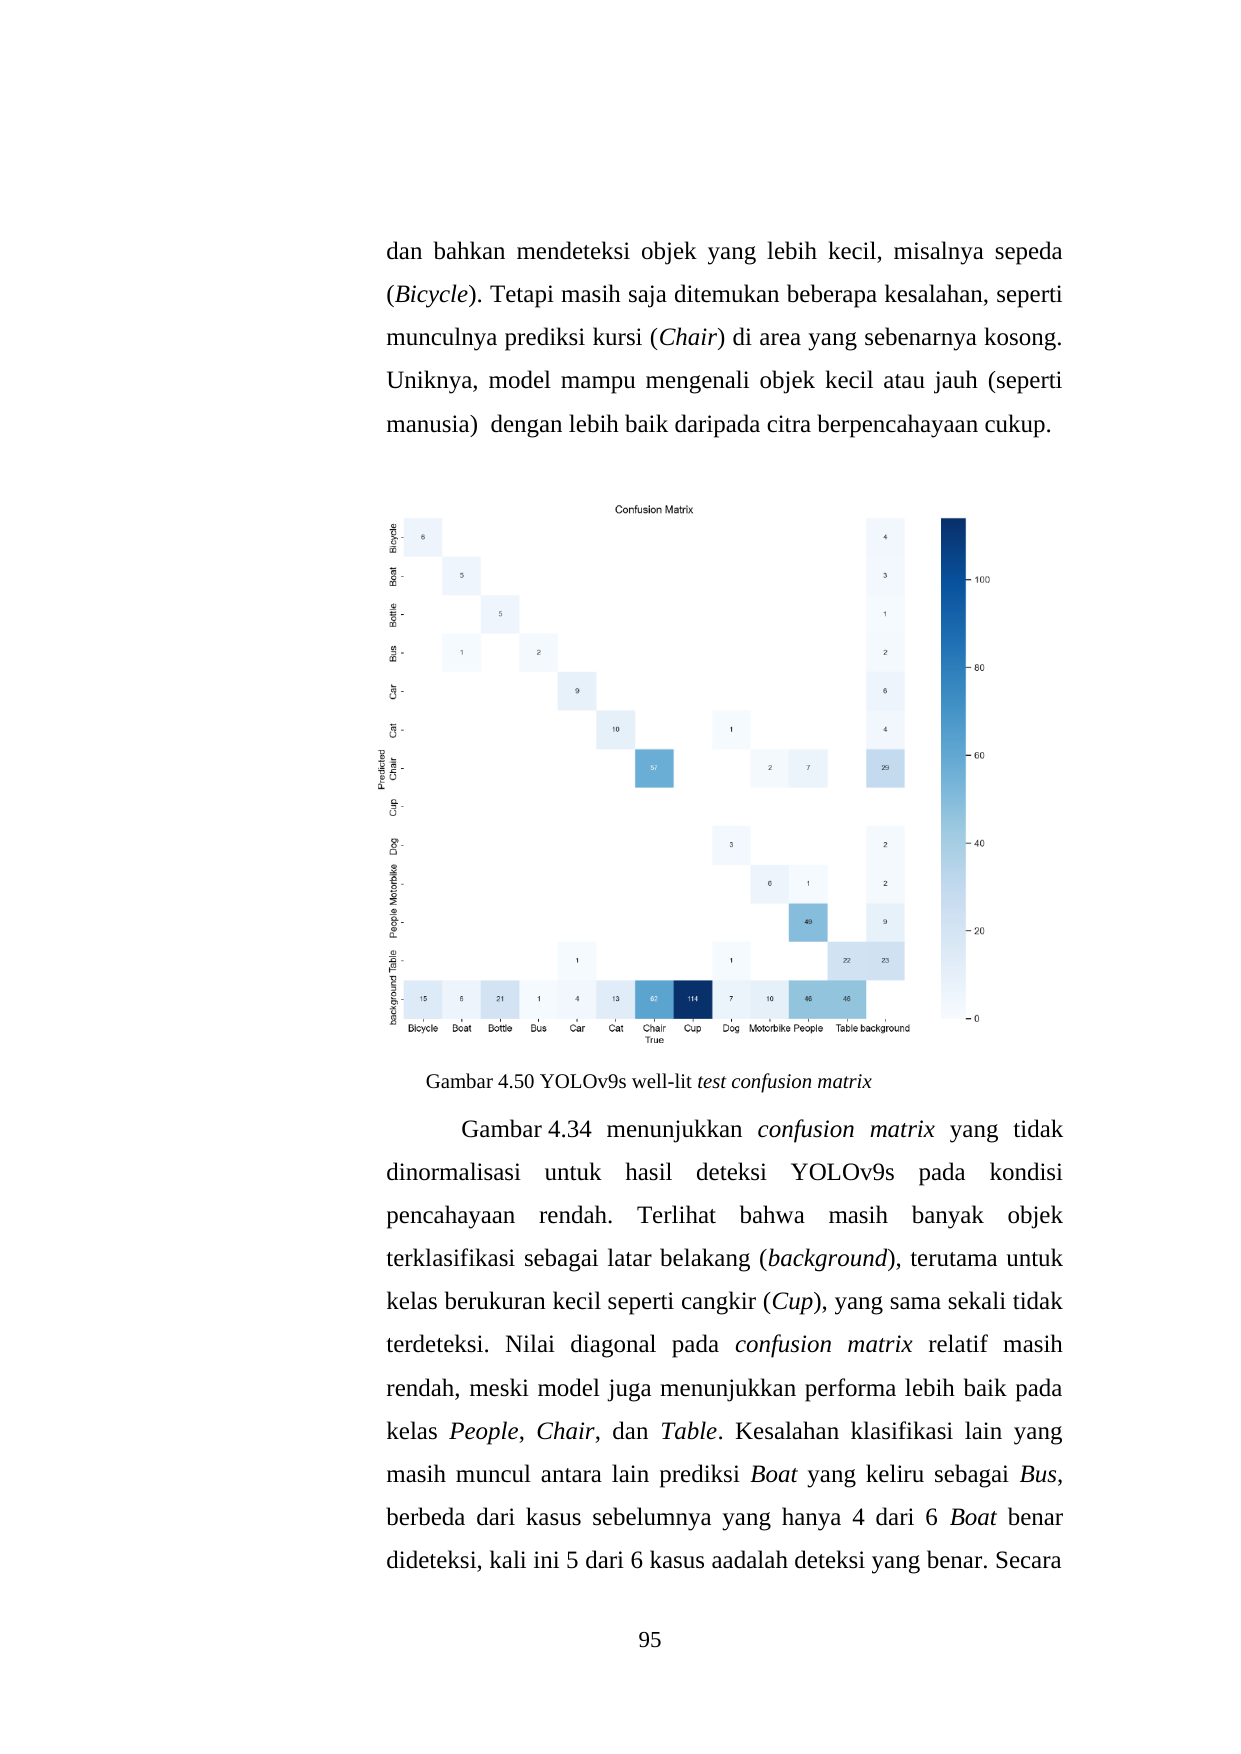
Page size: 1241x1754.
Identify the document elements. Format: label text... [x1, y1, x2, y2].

picture [311, 495, 1060, 1056]
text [386, 1114, 1063, 1574]
